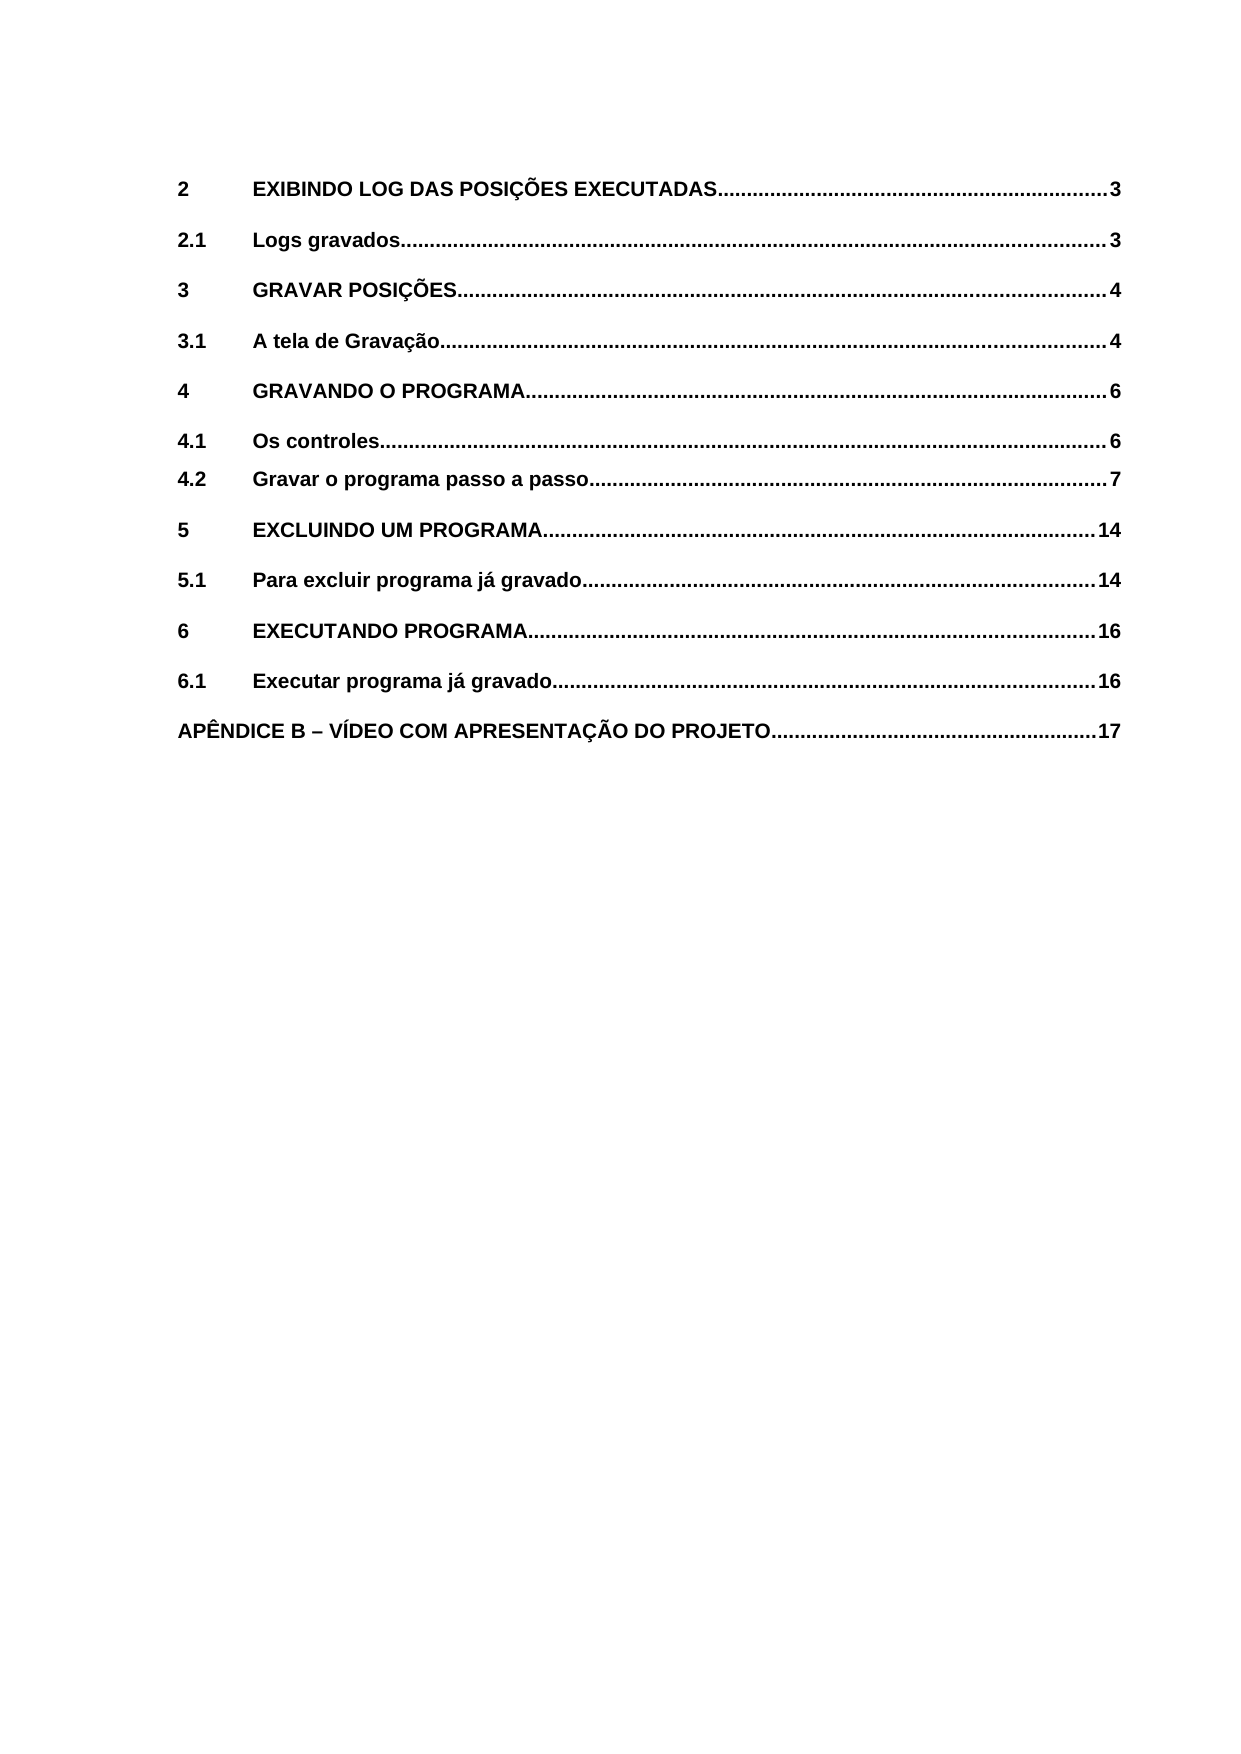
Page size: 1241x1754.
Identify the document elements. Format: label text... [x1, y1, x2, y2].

text 3 Gravar posições 4 [177, 278, 1122, 302]
text 4.2 Gravar o programa passo a passo. 7 [177, 467, 1122, 491]
text 6.1 Executar programa já gravado 16 [177, 669, 1122, 693]
text 4 Gravando o Programa 6 [177, 379, 1122, 403]
text 5.1 Para excluir programa já gravado 14 [177, 568, 1122, 592]
text APÊNDICE B – Vídeo com apresentação do projeto 17 [177, 719, 1122, 743]
text 2.1 Logs gravados 3 [177, 228, 1122, 252]
text 2 Exibindo Log das posições executadas 3 [177, 177, 1122, 201]
text 6 Executando Programa. 16 [177, 618, 1122, 642]
text 5 Excluindo um programa 14 [177, 518, 1122, 542]
text 3.1 A tela de Gravação 4 [177, 328, 1122, 352]
text 4.1 Os controles 6 [177, 429, 1122, 453]
